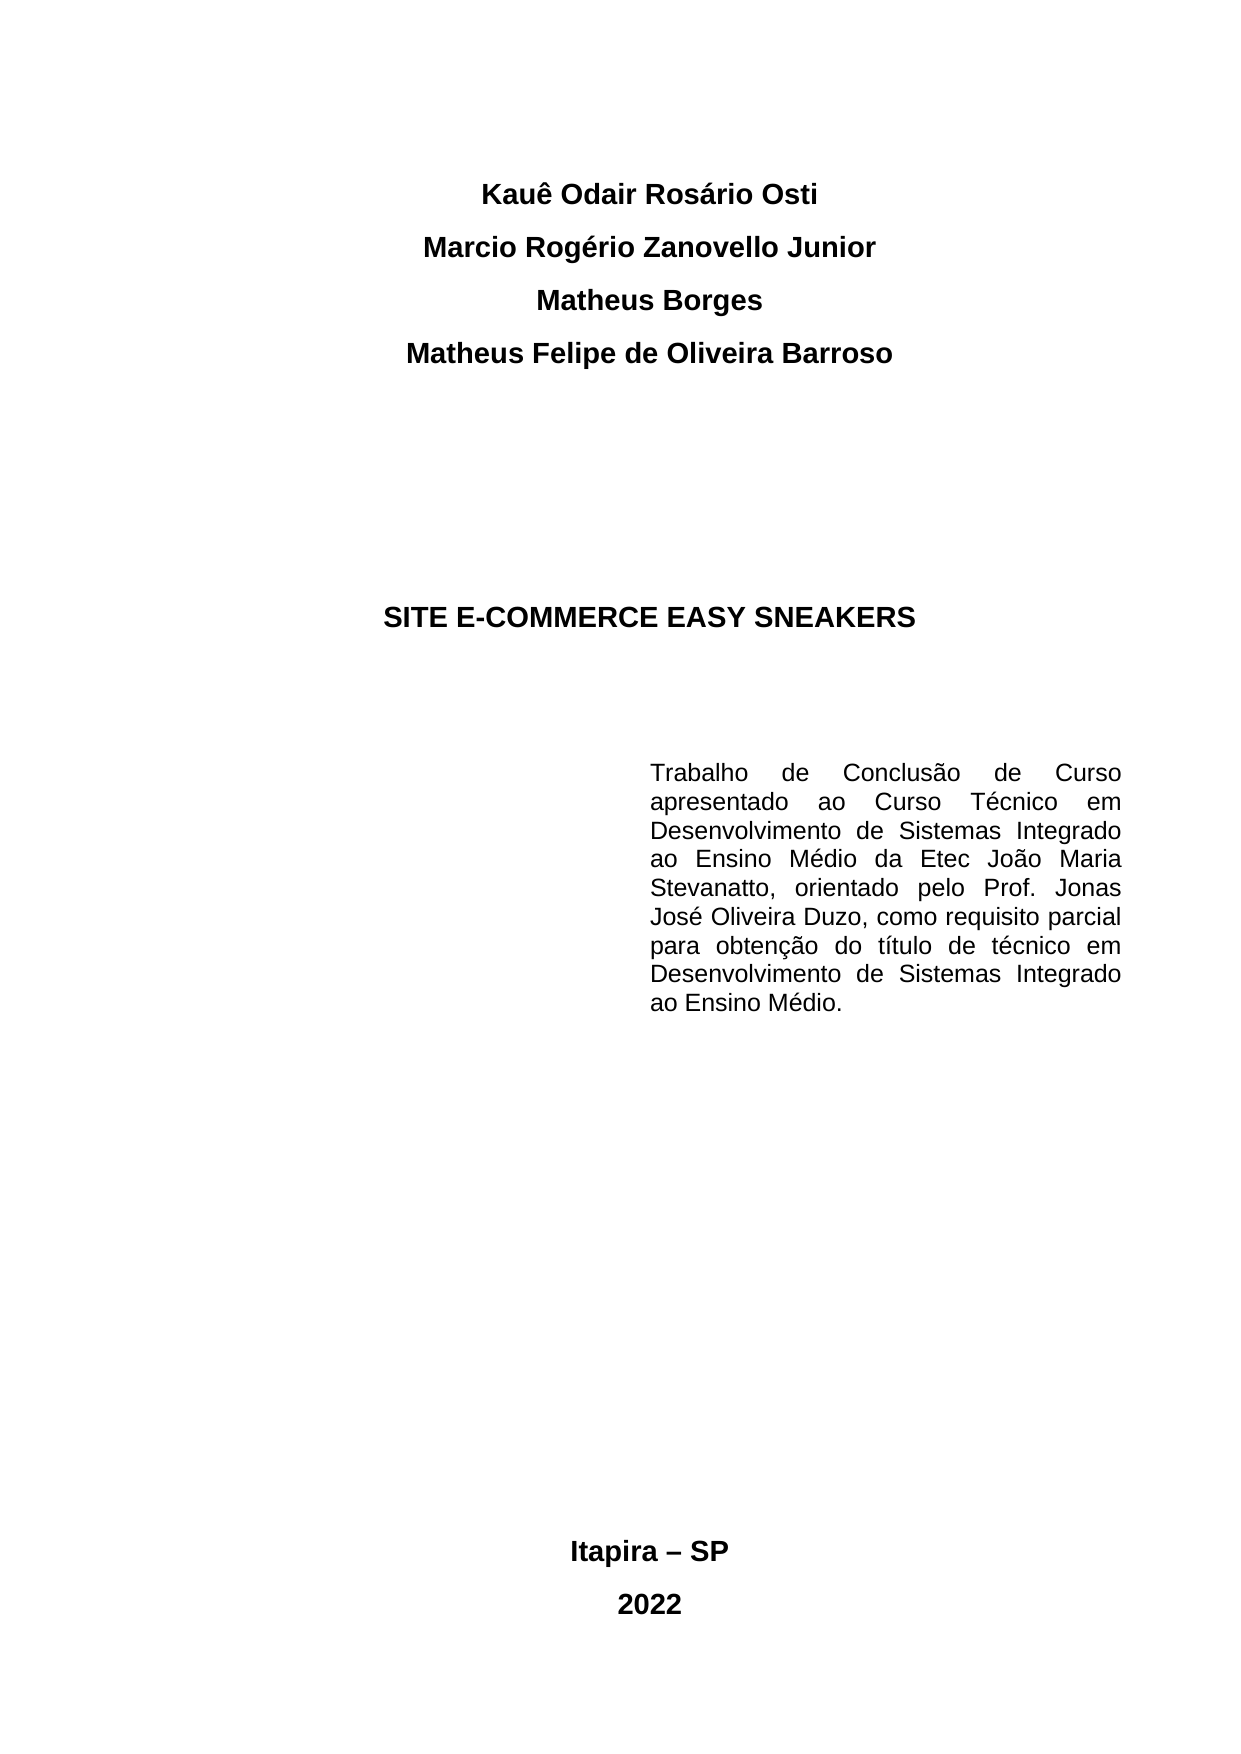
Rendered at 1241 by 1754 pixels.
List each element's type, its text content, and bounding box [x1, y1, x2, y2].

text Kauê Odair Rosário Osti [177, 177, 1122, 211]
text Matheus Borges [177, 283, 1122, 316]
text 2022 [177, 1587, 1122, 1621]
text Trabalho de Conclusão de Curso apresentado ao Curso Técnico em Desenvolvimento de Sistemas Integrado ao Ensino Médio da Etec João Maria Stevanatto, orientado pelo Prof. Jonas José Oliveira Duzo, como requisito parcial para obtenção do título de técnico em Desenvolvimento de Sistemas Integrado ao Ensino Médio. [650, 758, 1122, 1017]
text Marcio Rogério Zanovello Junior [177, 230, 1122, 263]
text Matheus Felipe de Oliveira Barroso [177, 336, 1122, 369]
text Itapira – SP [177, 1534, 1122, 1568]
text SITE E-COMMERCE EASY SNEAKERS [177, 600, 1122, 633]
